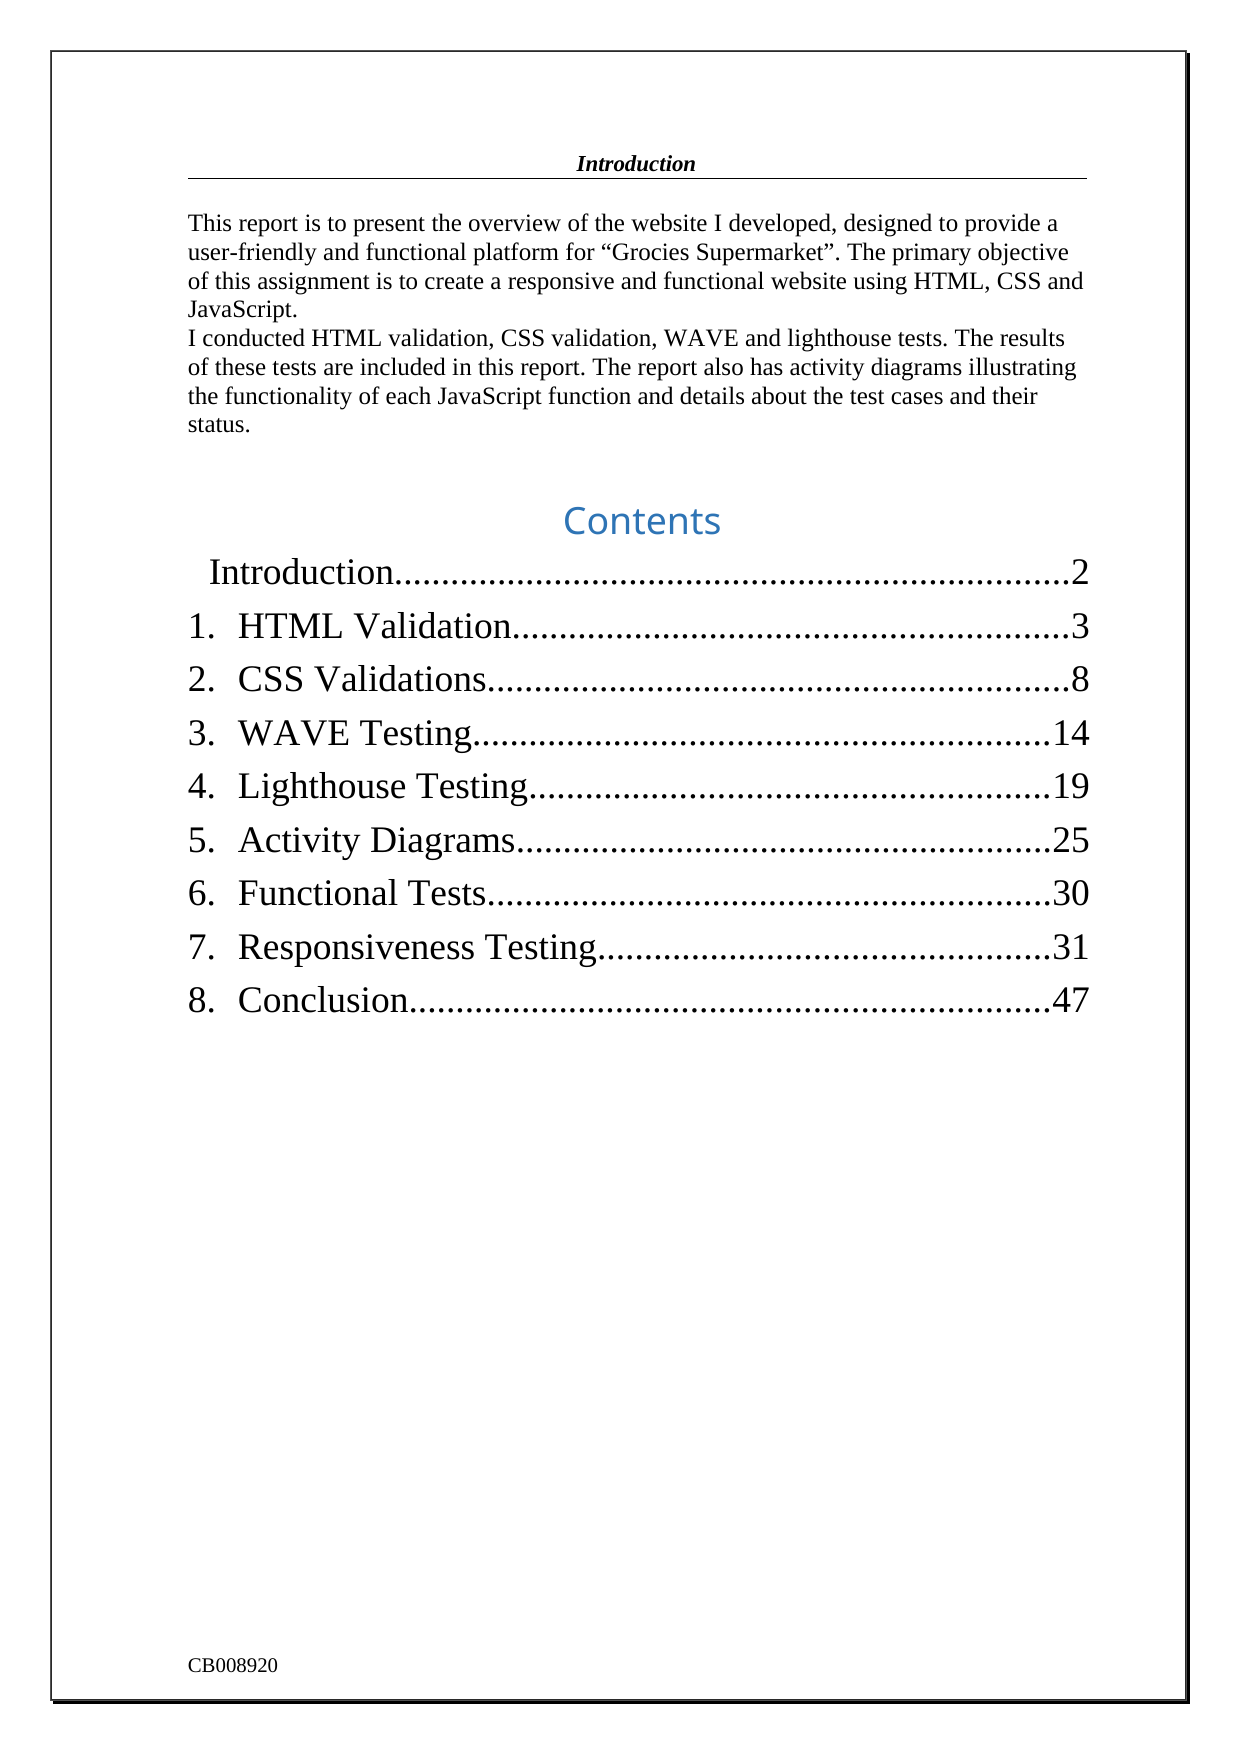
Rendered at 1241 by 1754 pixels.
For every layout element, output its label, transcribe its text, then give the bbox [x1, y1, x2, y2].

text This report is to present the overview of the website I developed, designed to provide a user-friendly and functional platform for “Grocies Supermarket”. The primary objective of this assignment is to create a responsive and functional website using HTML, CSS and JavaScript. [188, 208, 1087, 323]
text I conducted HTML validation, CSS validation, WAVE and lighthouse tests. The results of these tests are included in this report. The report also has activity diagrams illustrating the functionality of each JavaScript function and details about the test cases and their status. [188, 323, 1087, 438]
subtitle Introduction [188, 150, 1087, 178]
